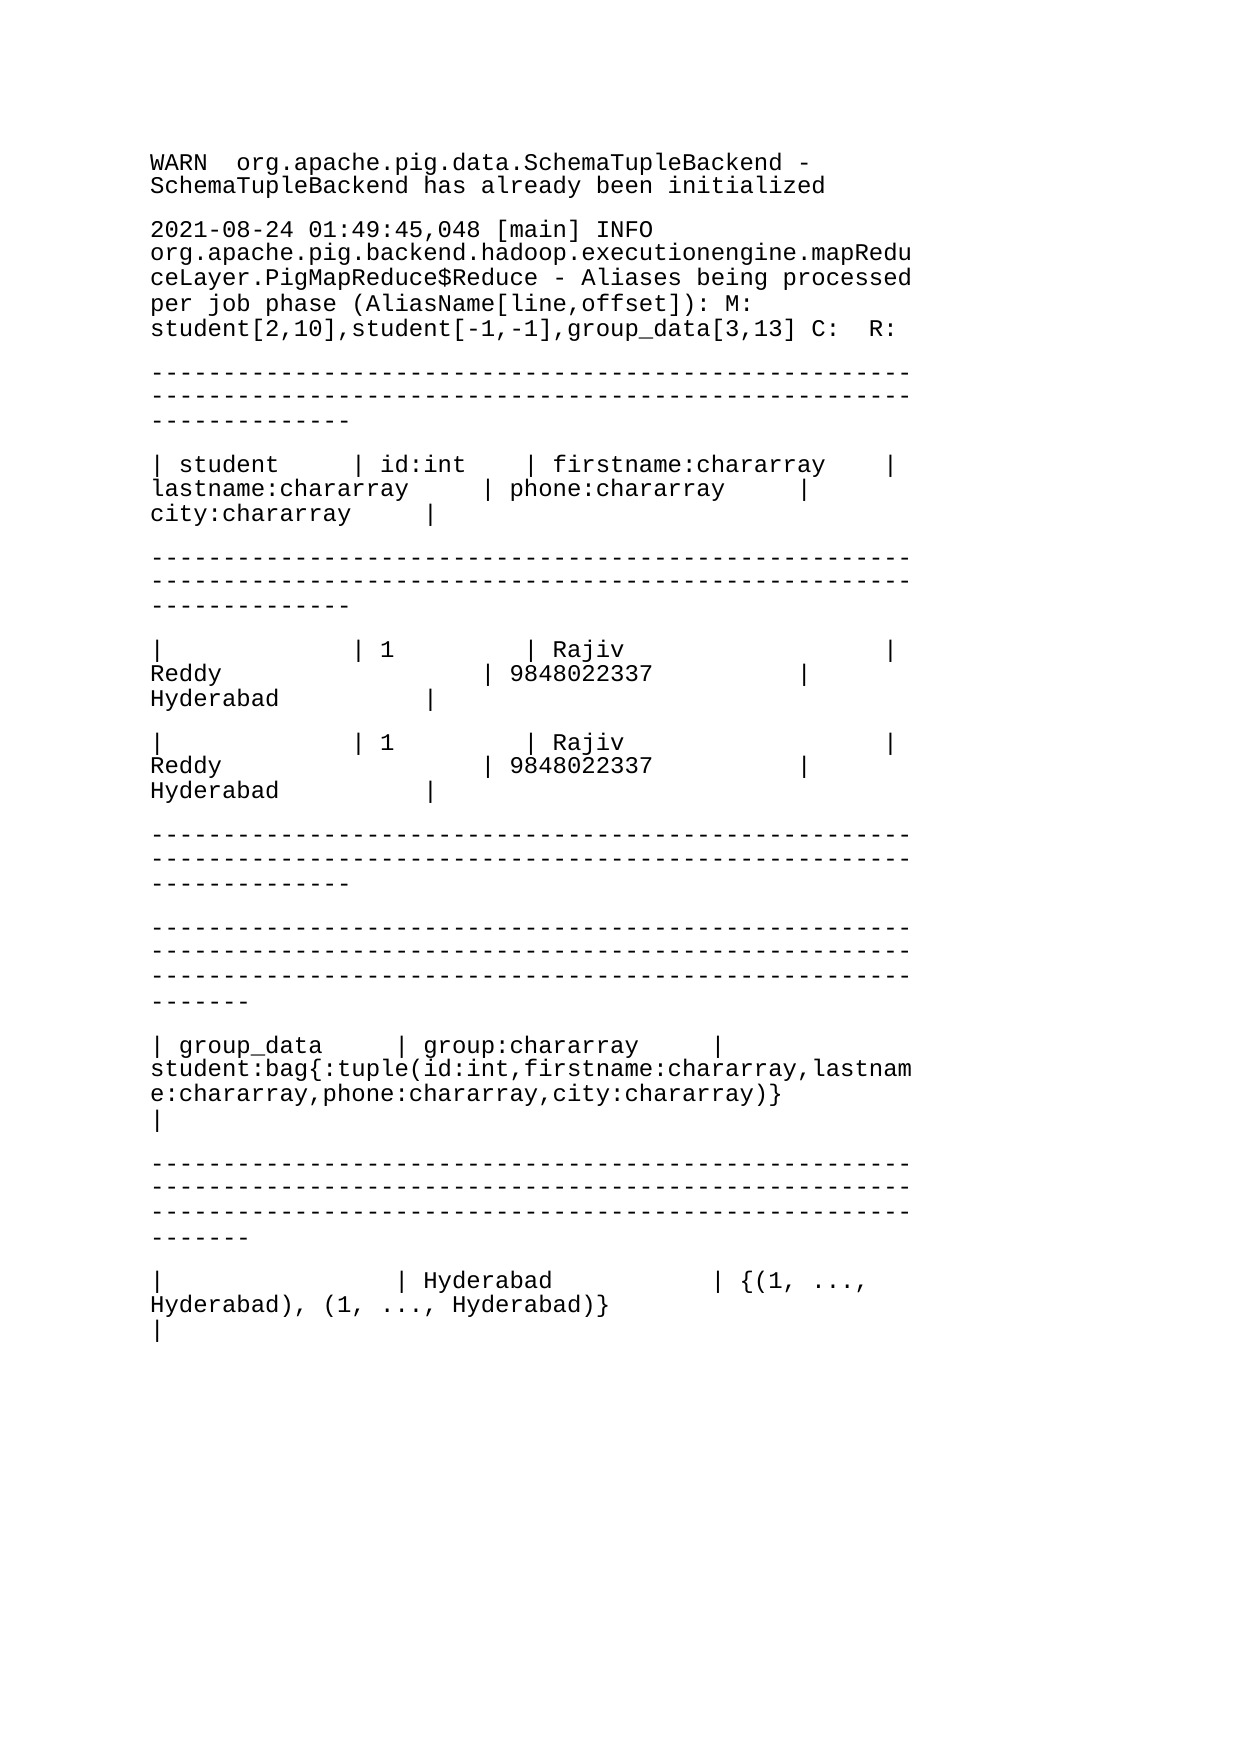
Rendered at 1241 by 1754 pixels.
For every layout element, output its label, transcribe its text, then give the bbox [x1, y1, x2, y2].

text | group_data | group:chararray | student:bag{:tuple(id:int,firstname:chararray,lastname:chararray,phone:chararray,city:chararray)} | [150, 1033, 926, 1134]
text 2021-08-24 01:49:45,048 [main] INFO org.apache.pig.backend.hadoop.executionengine.mapReduceLayer.PigMapReduce$Reduce - Aliases being processed per job phase (AliasName[line,offset]): M: student[2,10],student[-1,-1],group_data[3,13] C: R: [150, 217, 926, 344]
text | | 1 | Rajiv | Reddy | 9848022337 | Hyderabad | [150, 730, 926, 806]
text ---------------------------------------------------------------------------------------------------------------------------------------------------------------------- [150, 915, 926, 1016]
text | | Hyderabad | {(1, ..., Hyderabad), (1, ..., Hyderabad)} | [150, 1269, 926, 1344]
text WARN org.apache.pig.data.SchemaTupleBackend - SchemaTupleBackend has already been initialized [150, 150, 926, 201]
text ------------------------------------------------------------------------------------------------------------------------ [150, 360, 926, 436]
text | student | id:int | firstname:chararray | lastname:chararray | phone:chararray | city:chararray | [150, 453, 926, 529]
text ------------------------------------------------------------------------------------------------------------------------ [150, 545, 926, 621]
text ---------------------------------------------------------------------------------------------------------------------------------------------------------------------- [150, 1151, 926, 1252]
text ------------------------------------------------------------------------------------------------------------------------ [150, 823, 926, 899]
text | | 1 | Rajiv | Reddy | 9848022337 | Hyderabad | [150, 638, 926, 714]
